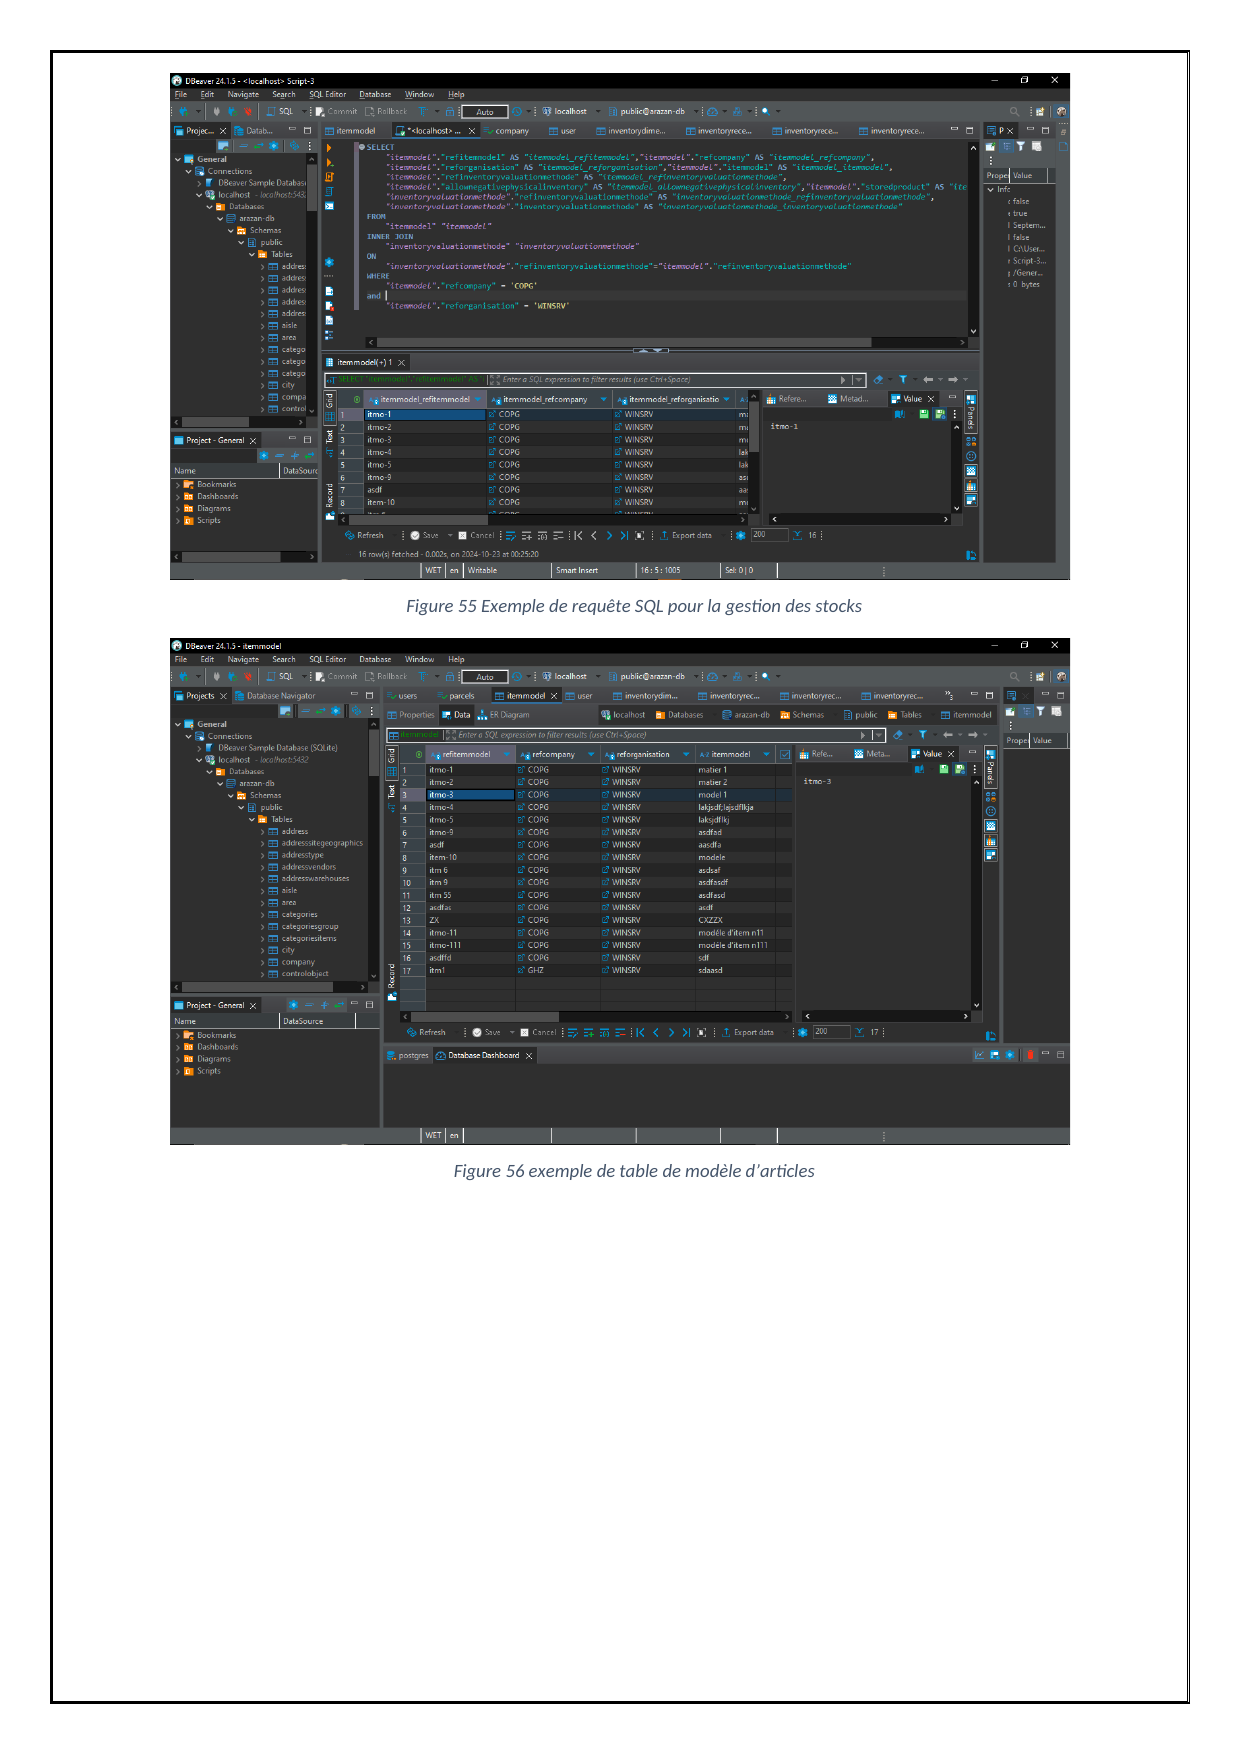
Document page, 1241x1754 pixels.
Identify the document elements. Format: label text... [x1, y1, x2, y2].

text Figure 55 Exemple de requête SQL pour la gestion des stocks [73, 595, 1167, 618]
picture [170, 73, 1071, 580]
text Figure 56 exemple de table de modèle d’articles [73, 1159, 1167, 1182]
picture [170, 638, 1071, 1145]
